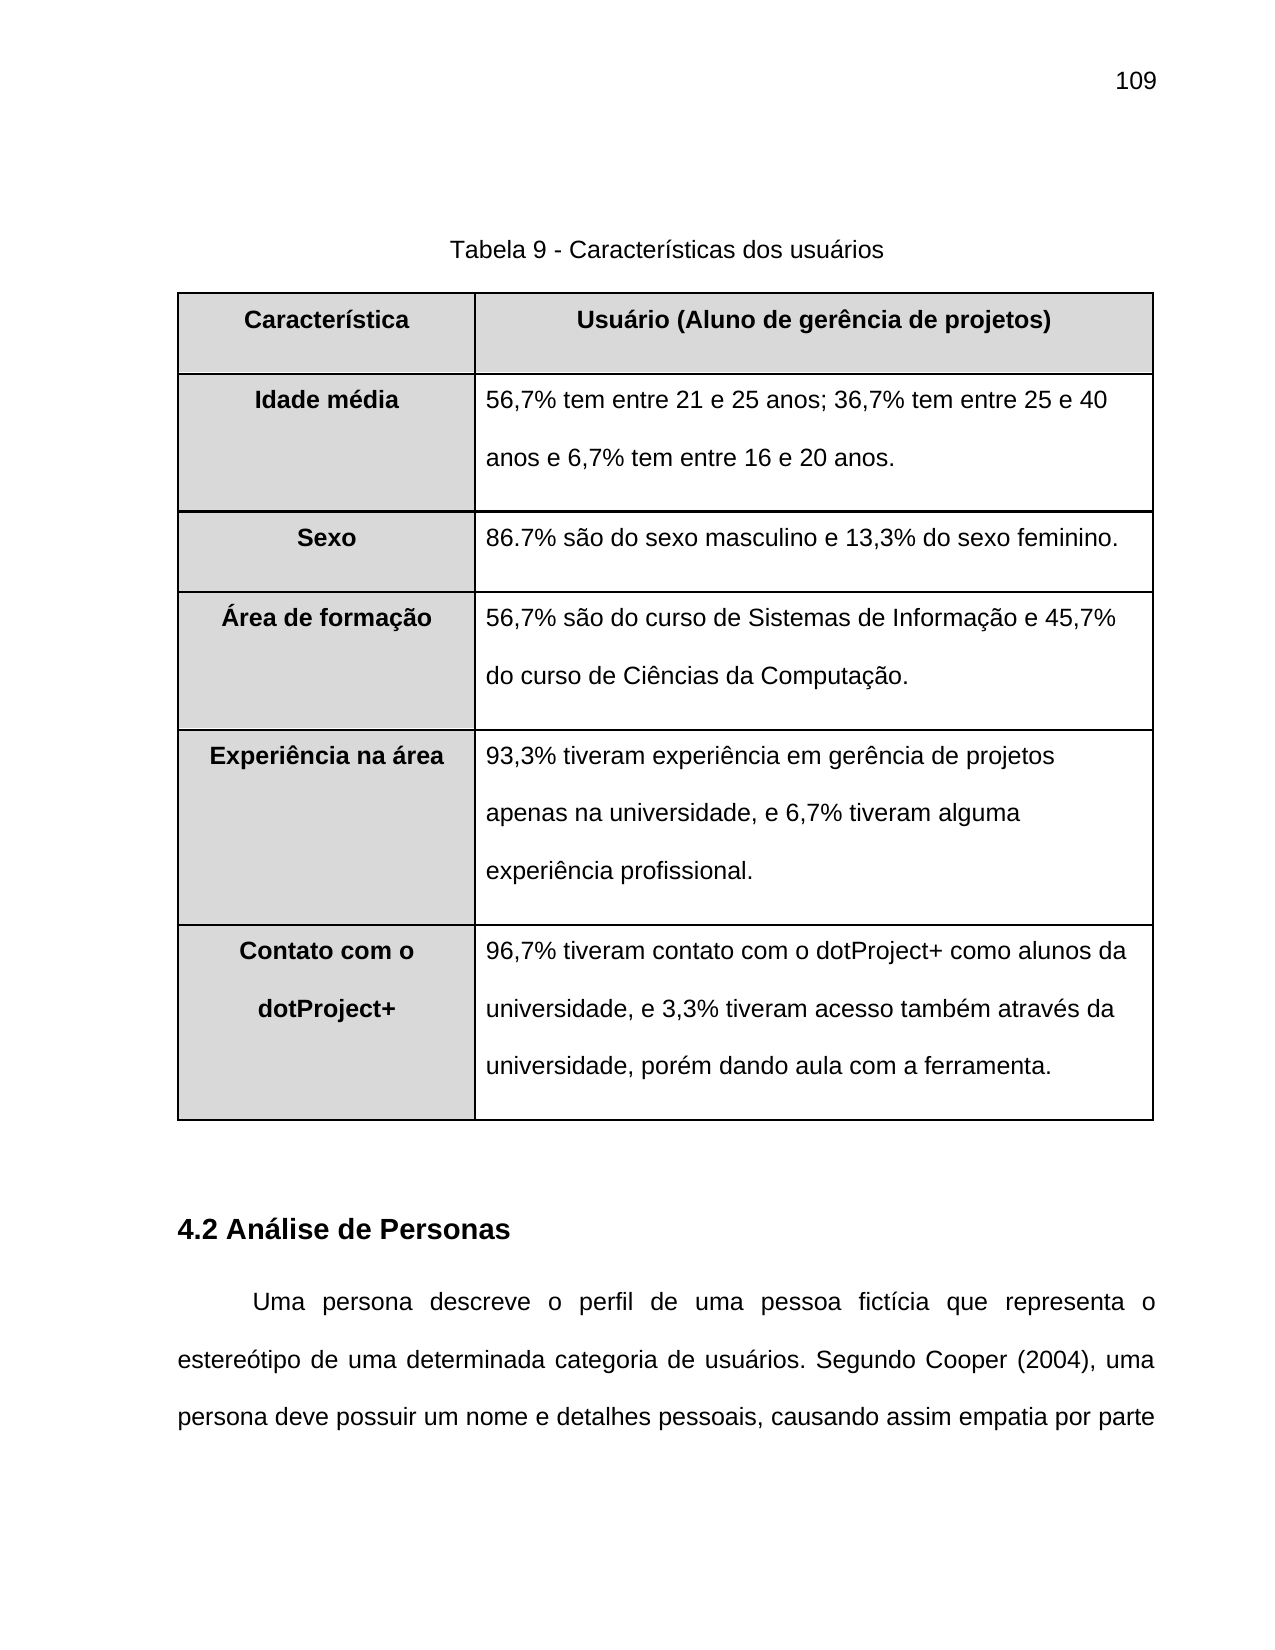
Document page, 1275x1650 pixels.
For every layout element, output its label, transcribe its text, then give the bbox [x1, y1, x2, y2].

table_cell 96,7% tiveram contato com o dotProject+ como alunos da universidade, e 3,3% tiveram acesso também através da universidade, porém dando aula com a ferramenta. [476, 926, 1152, 1119]
table_cell Sexo [179, 513, 474, 591]
table_cell Experiência na área [179, 731, 474, 924]
table_header Característica [179, 294, 474, 372]
table_cell Contato com o dotProject+ [179, 926, 474, 1119]
table_cell Idade média [179, 375, 474, 510]
table_header Usuário (Aluno de gerência de projetos) [476, 294, 1152, 372]
table_cell 56,7% tem entre 21 e 25 anos; 36,7% tem entre 25 e 40 anos e 6,7% tem entre 16 e 20 anos. [476, 375, 1152, 510]
table_cell 86.7% são do sexo masculino e 13,3% do sexo feminino. [476, 513, 1152, 591]
text Tabela 9 - Características dos usuários [177, 235, 1157, 263]
table_cell Área de formação [179, 593, 474, 728]
table_cell 93,3% tiveram experiência em gerência de projetos apenas na universidade, e 6,7% tiveram alguma experiência profissional. [476, 731, 1152, 924]
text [177, 1287, 1157, 1431]
subtitle 4.2 Análise de Personas [177, 1212, 1157, 1246]
table_cell 56,7% são do curso de Sistemas de Informação e 45,7% do curso de Ciências da Computação. [476, 593, 1152, 728]
